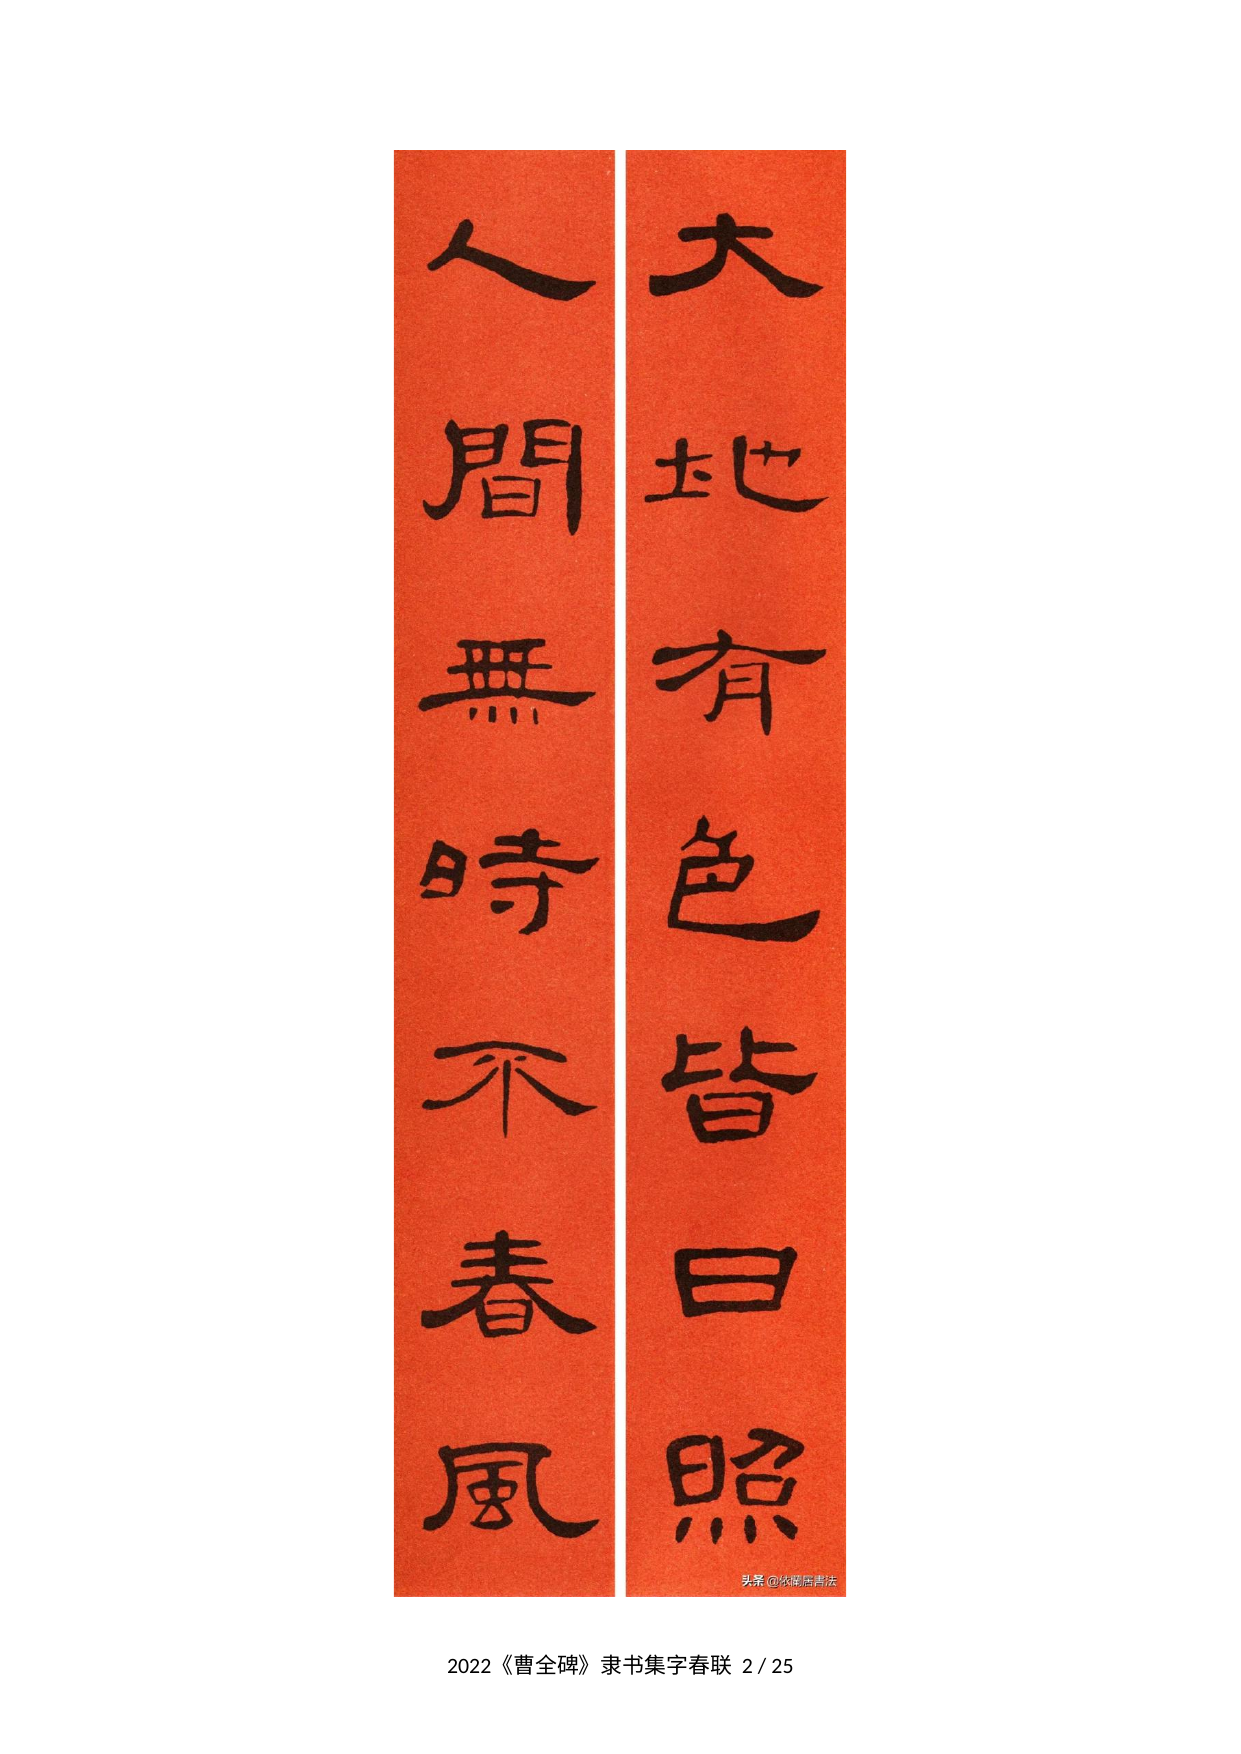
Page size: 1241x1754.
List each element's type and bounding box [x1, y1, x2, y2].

picture [393, 150, 847, 1597]
